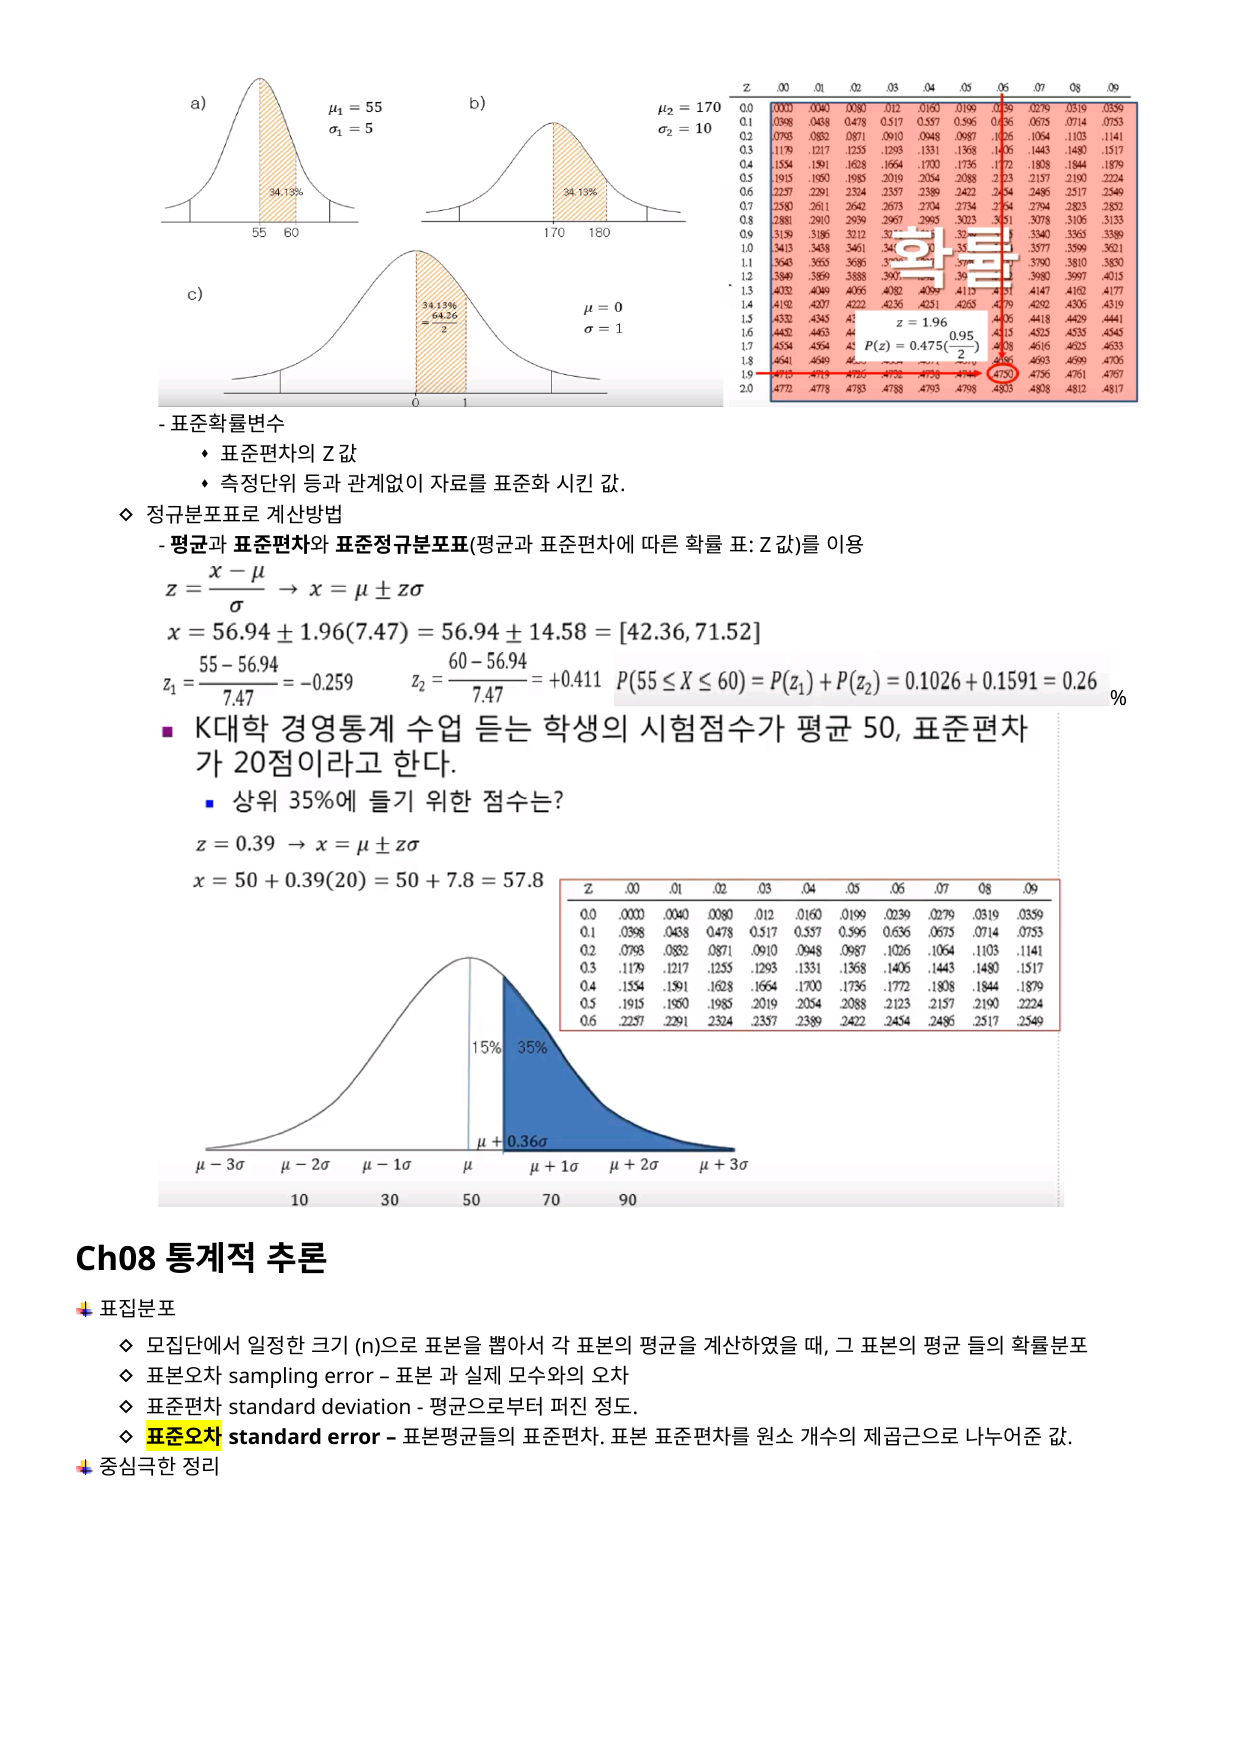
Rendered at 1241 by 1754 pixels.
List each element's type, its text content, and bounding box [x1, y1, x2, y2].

list 표본오차 sampling error – 표본 과 실제 모수와의 오차 [117, 1360, 1165, 1390]
list 모집단에서 일정한 크기 (n)으로 표본을 뽑아서 각 표본의 평균을 계산하였을 때, 그 표본의 평균 들의 확률분포 [117, 1329, 1165, 1360]
list 평균과 표준편차와 표준정규분포표(평균과 표준편차에 따른 확률 표: Z값)를 이용 [158, 528, 1165, 558]
list 표준확률변수 [158, 407, 1165, 437]
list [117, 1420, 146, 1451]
list 표준오차 standard error – 표본평균들의 표준편차. 표본 표준편차를 원소 개수의 제곱근으로 나누어준 값. [222, 1420, 1165, 1451]
picture [158, 711, 1065, 1207]
list 측정단위 등과 관계없이 자료를 표준화 시킨 값. [200, 467, 1165, 498]
picture [158, 652, 609, 706]
picture [76, 1300, 93, 1317]
list 정규분포표로 계산방법 [117, 498, 1165, 528]
list 표준편차 standard deviation - 평균으로부터 퍼진 정도. [117, 1390, 1165, 1420]
picture [158, 75, 724, 407]
picture [728, 78, 1142, 407]
list 표준편차의 Z값 [200, 437, 1165, 467]
list 표집분포 [75, 1292, 1165, 1329]
picture [158, 558, 1110, 706]
list 중심극한 정리 [75, 1451, 1165, 1487]
picture [76, 1458, 93, 1475]
title Ch08 통계적 추론 [75, 1232, 1165, 1280]
